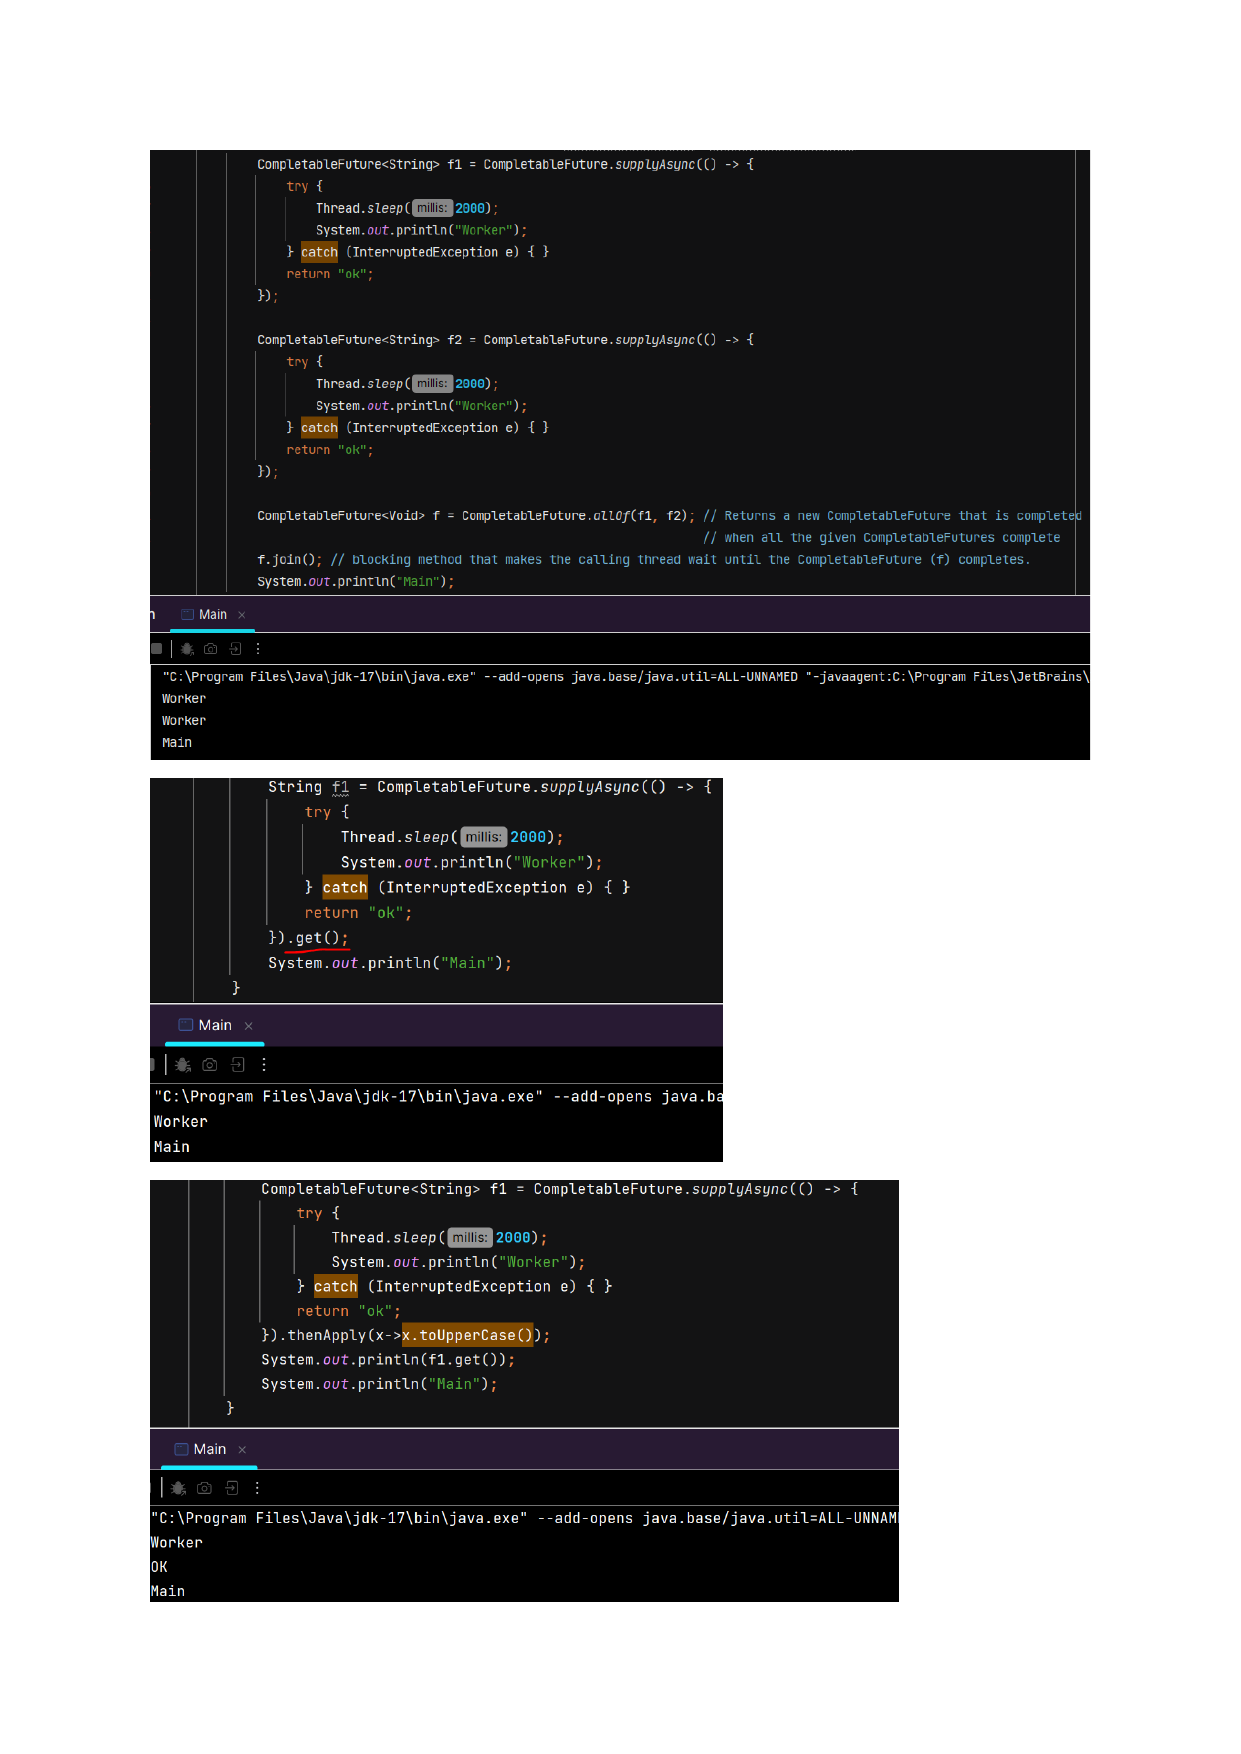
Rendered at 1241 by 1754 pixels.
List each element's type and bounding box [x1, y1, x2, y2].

picture [150, 150, 1091, 760]
picture [150, 778, 723, 1162]
picture [150, 1180, 899, 1602]
